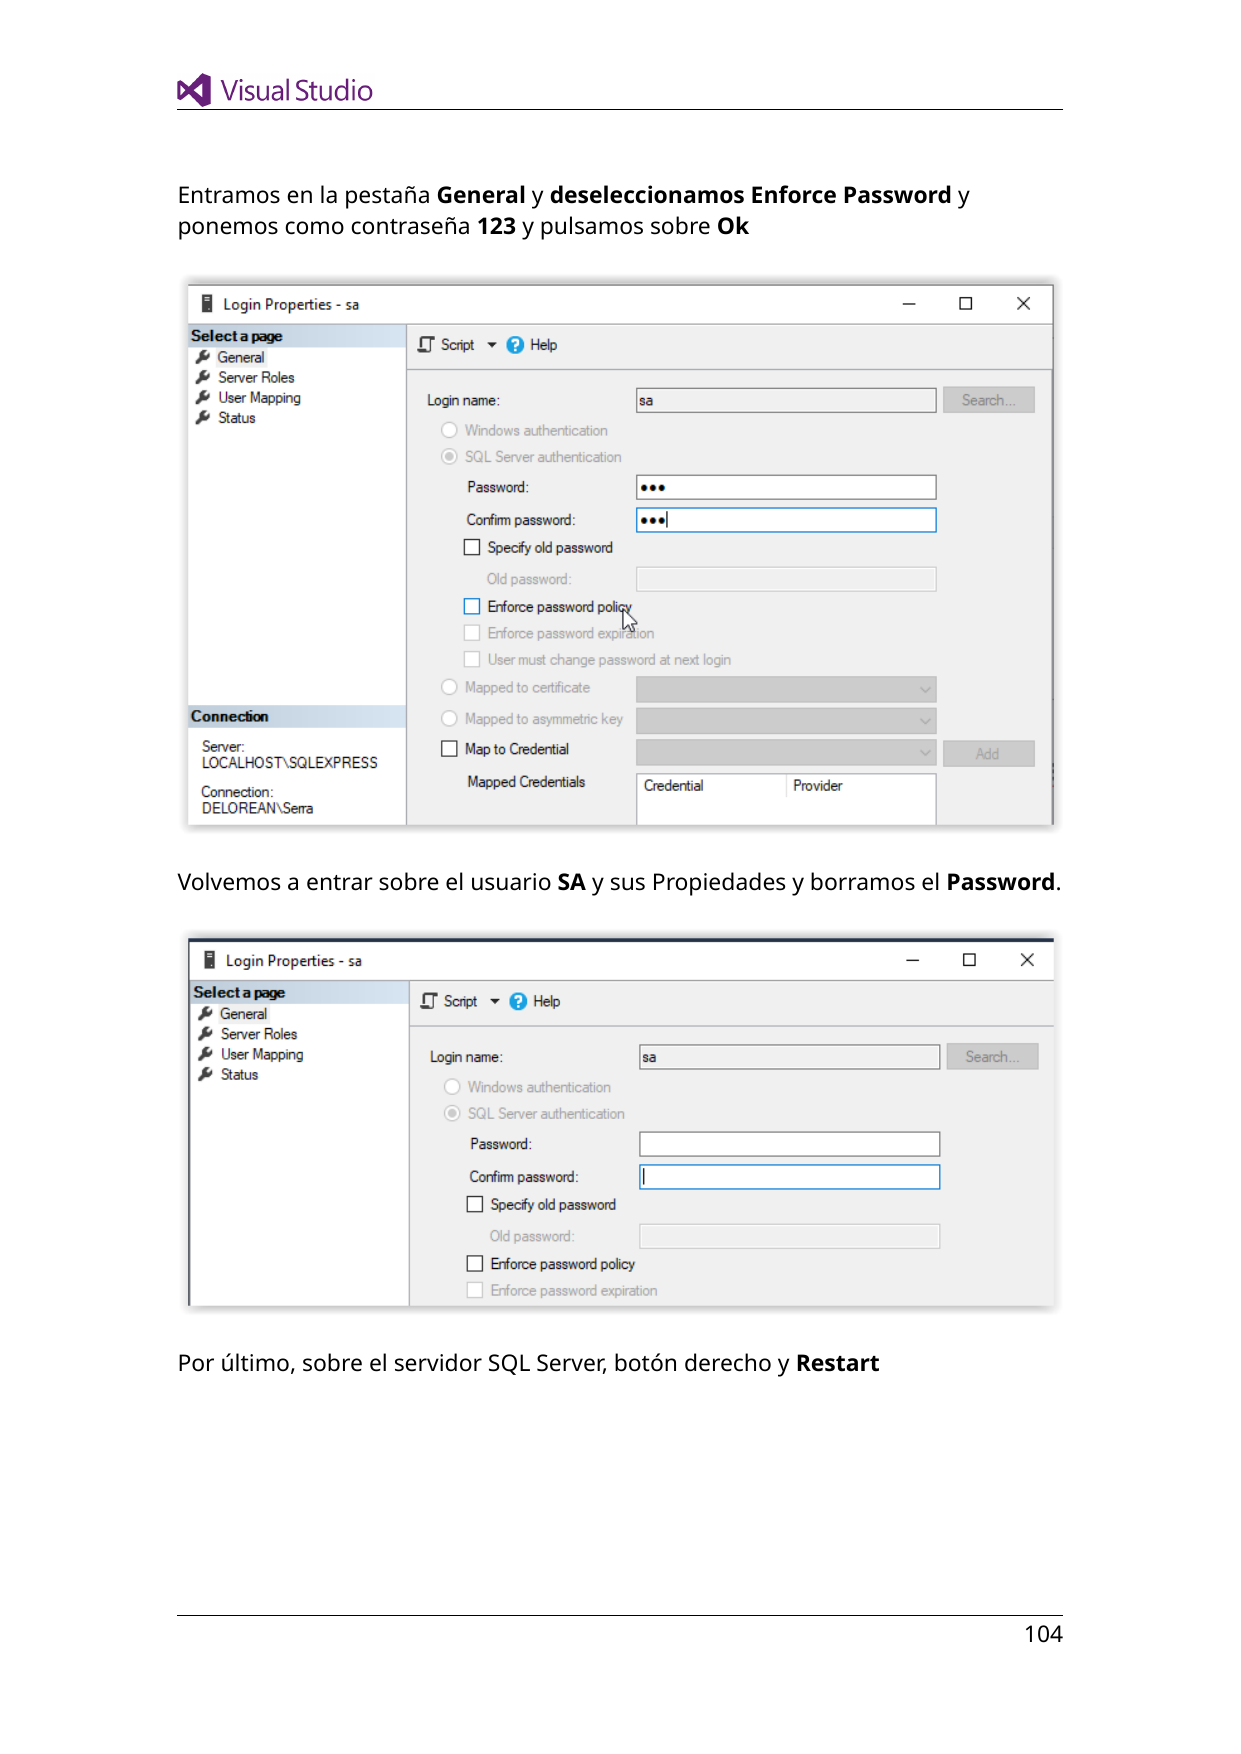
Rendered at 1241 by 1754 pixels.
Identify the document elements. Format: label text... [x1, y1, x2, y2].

picture [177, 73, 375, 107]
picture [177, 928, 1063, 1316]
picture [177, 272, 1063, 835]
text Por último, sobre el servidor SQL Server, botón derecho y Restart [177, 1347, 1063, 1378]
text Volvemos a entrar sobre el usuario SA y sus Propiedades y borramos el Password. [177, 866, 1063, 897]
text Entramos en la pestaña General y deseleccionamos Enforce Password y ponemos como contraseña 123 y pulsamos sobre Ok [177, 179, 1063, 241]
